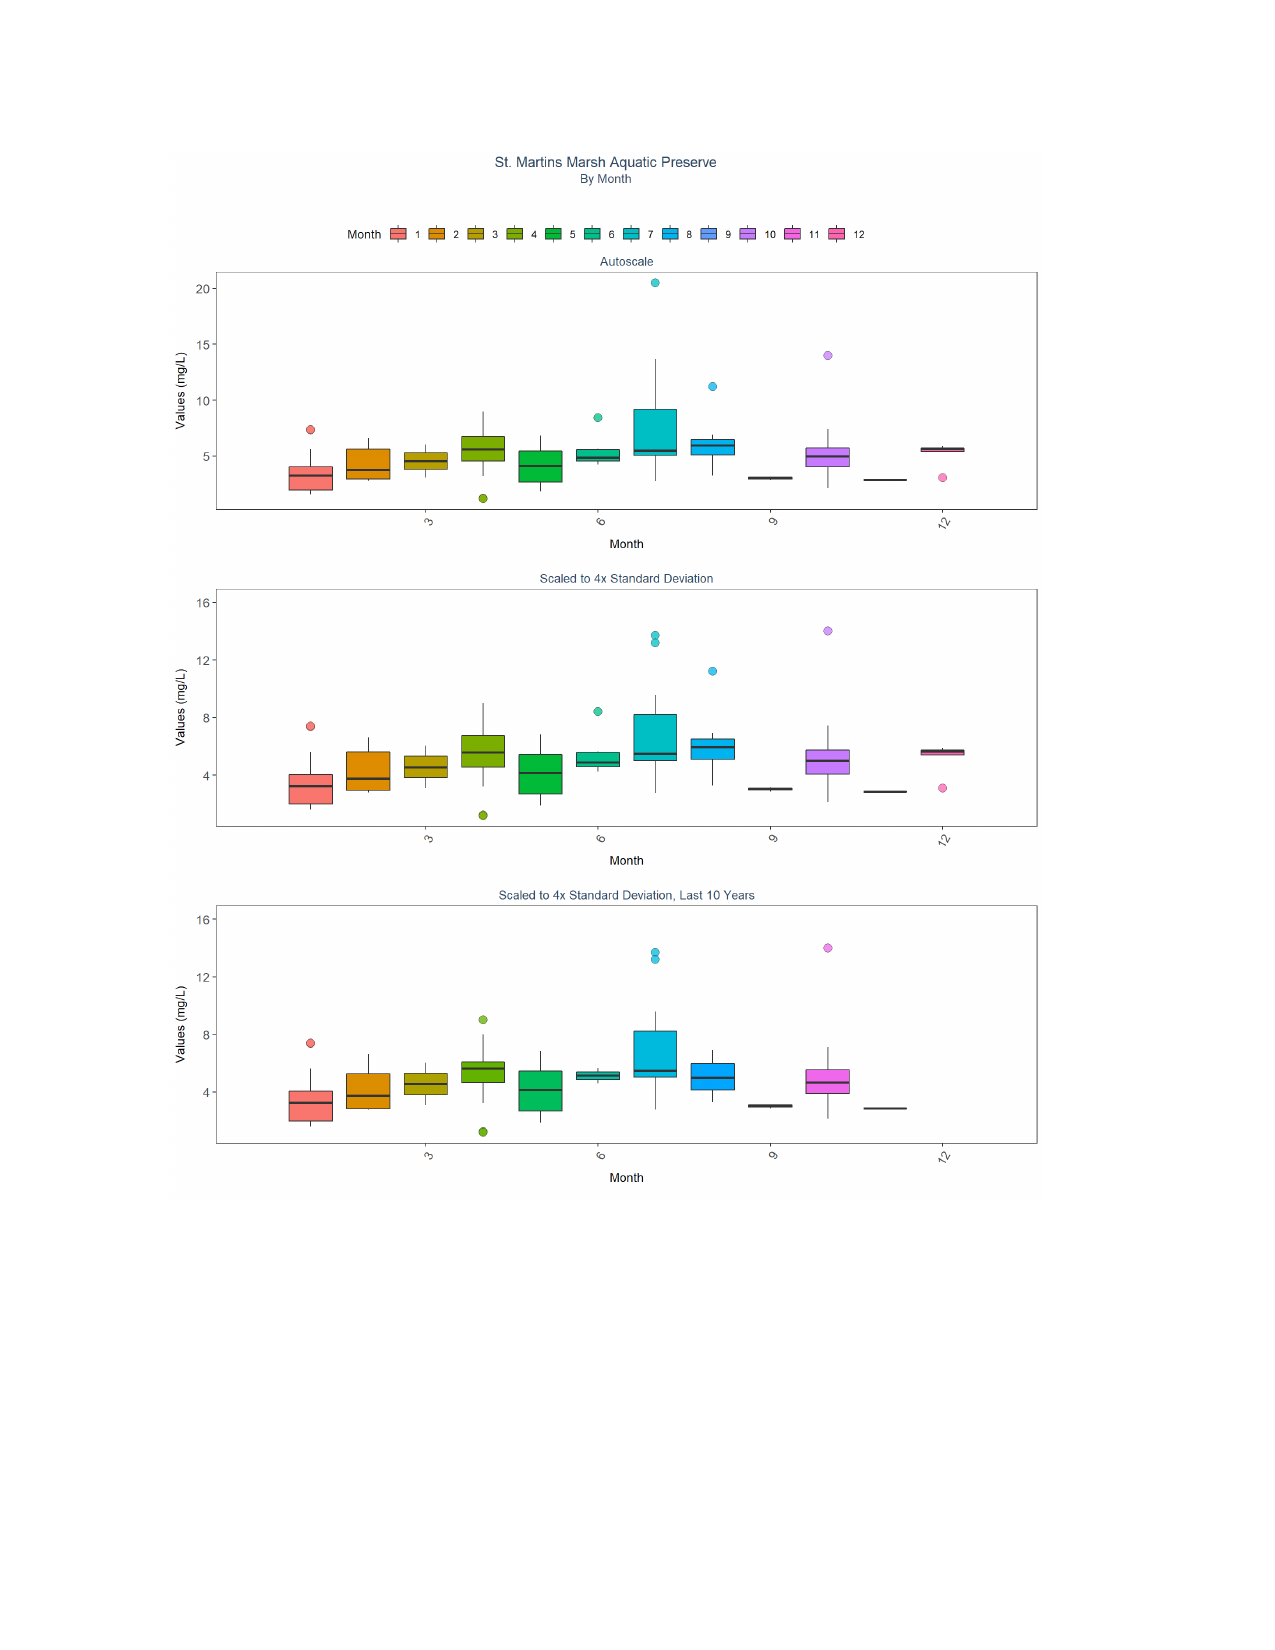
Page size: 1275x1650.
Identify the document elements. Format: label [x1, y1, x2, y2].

picture [168, 150, 1044, 1200]
